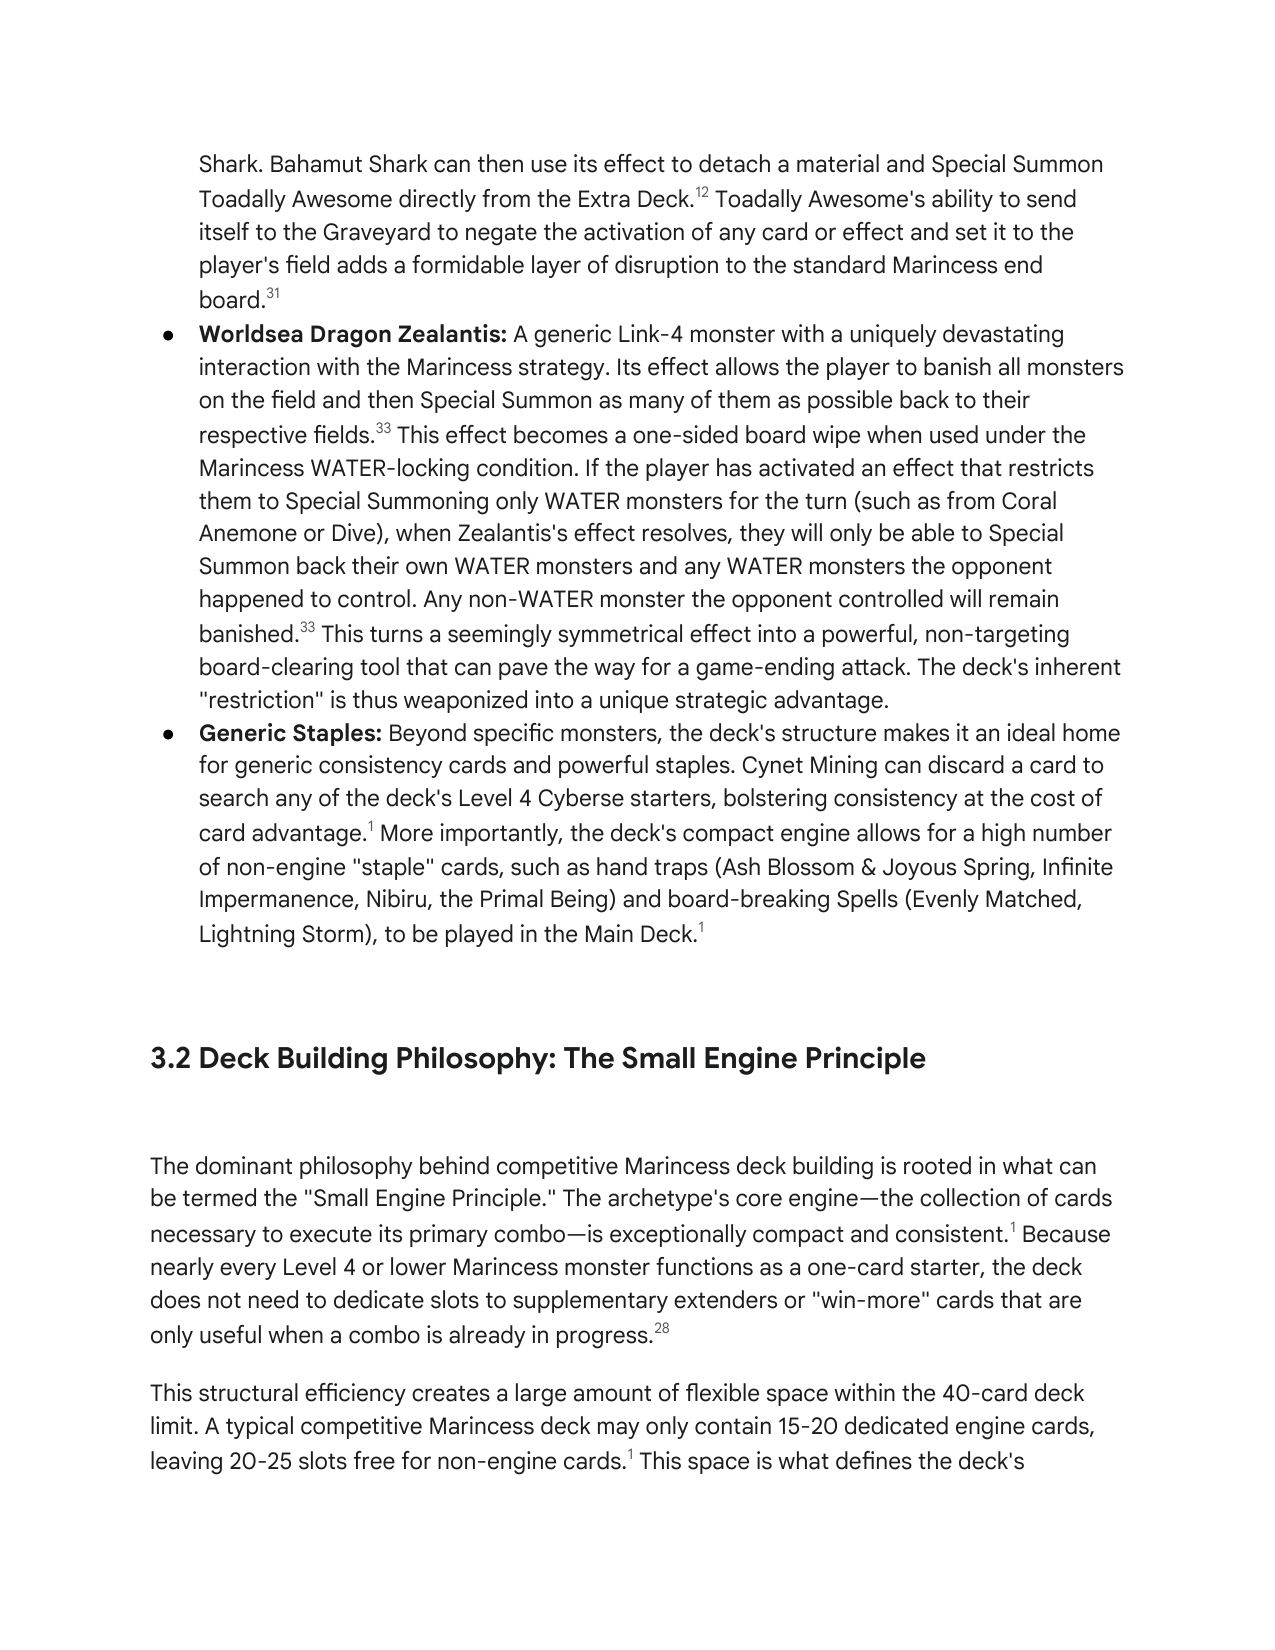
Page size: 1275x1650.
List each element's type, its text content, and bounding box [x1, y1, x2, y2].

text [150, 1380, 1125, 1477]
list Worldsea Dragon Zealantis: A generic Link-4 monster with a uniquely devastating interaction with the Marincess strategy. Its effect allows the player to banish all monsters on the field and then Special Summon as many of them as possible back to their respective fields.33 This effect becomes a one-sided board wipe when used under the Marincess WATER-locking condition. If the player has activated an effect that restricts them to Special Summoning only WATER monsters for the turn (such as from Coral Anemone or Dive), when Zealantis's effect resolves, they will only be able to Special Summon back their own WATER monsters and any WATER monsters the opponent happened to control. Any non-WATER monster the opponent controlled will remain banished.33 This turns a seemingly symmetrical effect into a powerful, non-targeting board-clearing tool that can pave the way for a game-ending attack. The deck's inherent "restriction" is thus weaponized into a unique strategic advantage. [161, 320, 1125, 715]
text The dominant philosophy behind competitive Marincess deck building is rooted in what can be termed the "Small Engine Principle." The archetype's core engine—the collection of cards necessary to execute its primary combo—is exceptionally compact and consistent.1 Because nearly every Level 4 or lower Marincess monster functions as a one-card starter, the deck does not need to dedicate slots to supplementary extenders or "win-more" cards that are only useful when a combo is already in progress.28 [150, 1152, 1125, 1350]
subtitle 3.2 Deck Building Philosophy: The Small Engine Principle [150, 1040, 1125, 1077]
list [161, 150, 1125, 316]
list Generic Staples: Beyond specific monsters, the deck's structure makes it an ideal home for generic consistency cards and powerful staples. Cynet Mining can discard a card to search any of the deck's Level 4 Cyberse starters, bolstering consistency at the cost of card advantage.1 More importantly, the deck's compact engine allows for a high number of non-engine "staple" cards, such as hand traps (Ash Blossom & Joyous Spring, Infinite Impermanence, Nibiru, the Primal Being) and board-breaking Spells (Evenly Matched, Lightning Storm), to be played in the Main Deck.1 [161, 719, 1125, 950]
